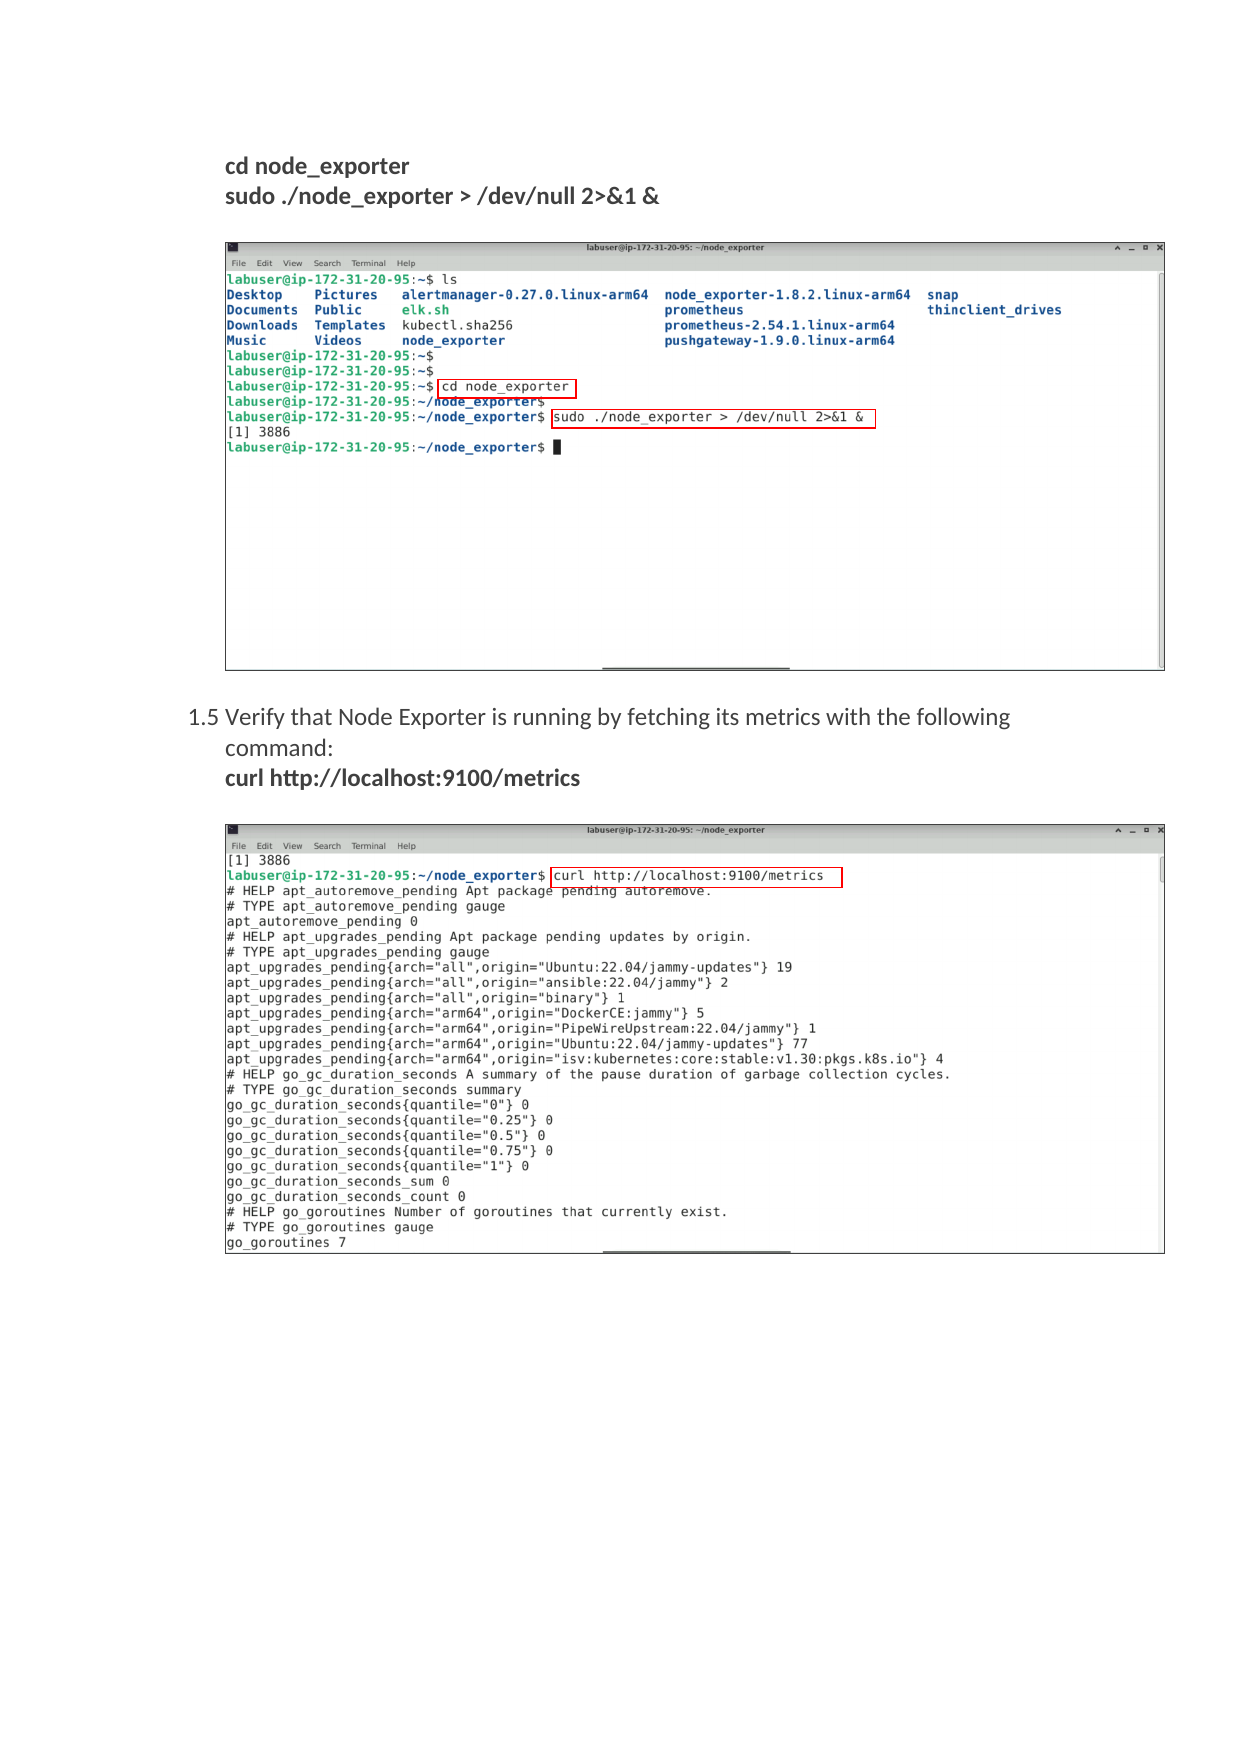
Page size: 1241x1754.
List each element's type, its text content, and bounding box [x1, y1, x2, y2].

picture [226, 825, 1164, 1253]
list sudo ./node_exporter > /dev/null 2>&1 & [225, 181, 1090, 211]
list cd node_exporter [225, 150, 1090, 181]
list Verify that Node Exporter is running by fetching its metrics with the following command: curl http://localhost:9100/metrics [187, 702, 1090, 793]
picture [226, 243, 1164, 670]
